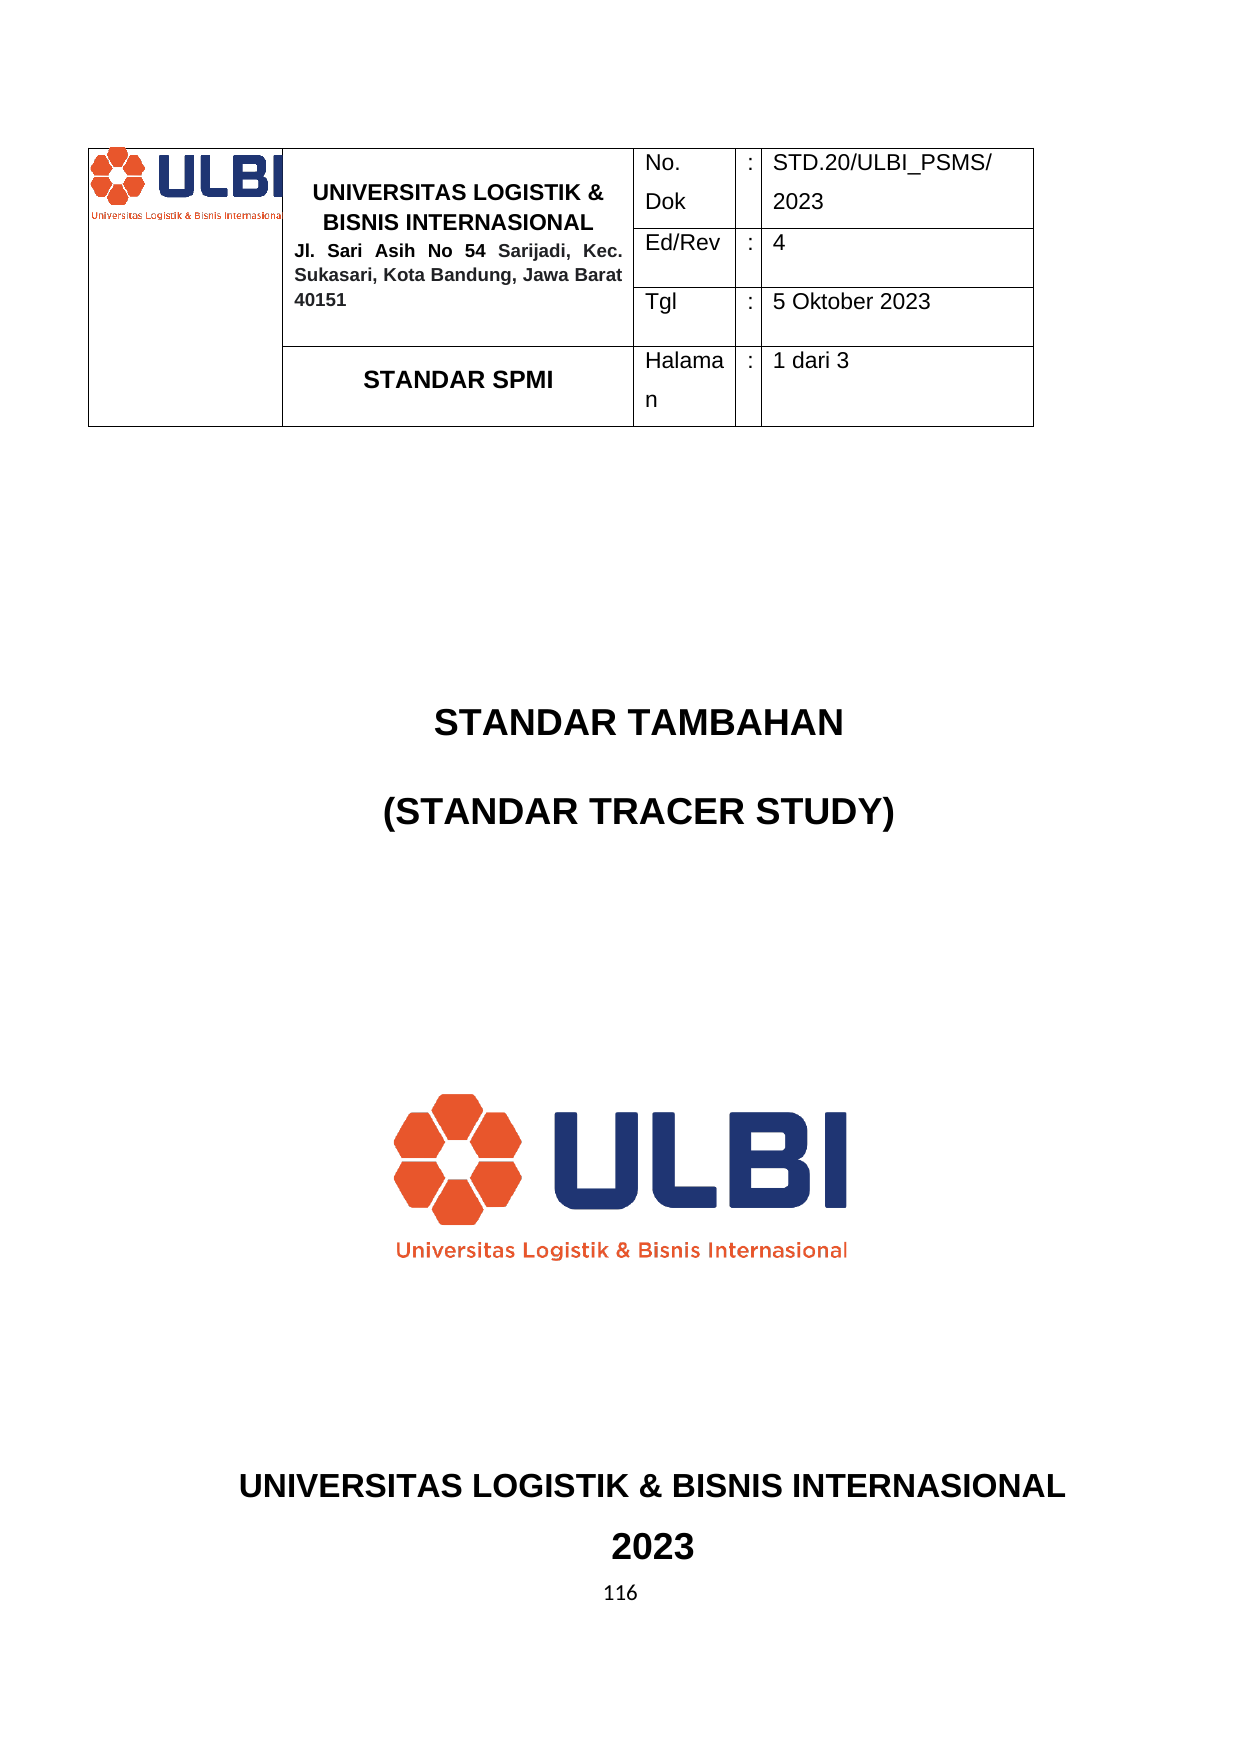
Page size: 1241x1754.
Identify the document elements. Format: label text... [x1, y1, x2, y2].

subtitle STANDAR TAMBAHAN [185, 700, 1092, 743]
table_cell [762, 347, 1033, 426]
text 2023 [223, 1524, 1083, 1567]
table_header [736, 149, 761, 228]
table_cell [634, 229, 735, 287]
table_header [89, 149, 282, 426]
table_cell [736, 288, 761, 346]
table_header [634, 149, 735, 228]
picture [90, 147, 283, 220]
text UNIVERSITAS LOGISTIK & BISNIS INTERNASIONAL [223, 1466, 1083, 1505]
subtitle (STANDAR TRACER STUDY) [185, 789, 1092, 833]
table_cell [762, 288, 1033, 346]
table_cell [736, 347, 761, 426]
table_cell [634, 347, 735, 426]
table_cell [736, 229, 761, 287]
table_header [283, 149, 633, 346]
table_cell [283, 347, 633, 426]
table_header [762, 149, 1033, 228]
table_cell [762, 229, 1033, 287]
picture [393, 1094, 847, 1261]
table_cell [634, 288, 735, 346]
